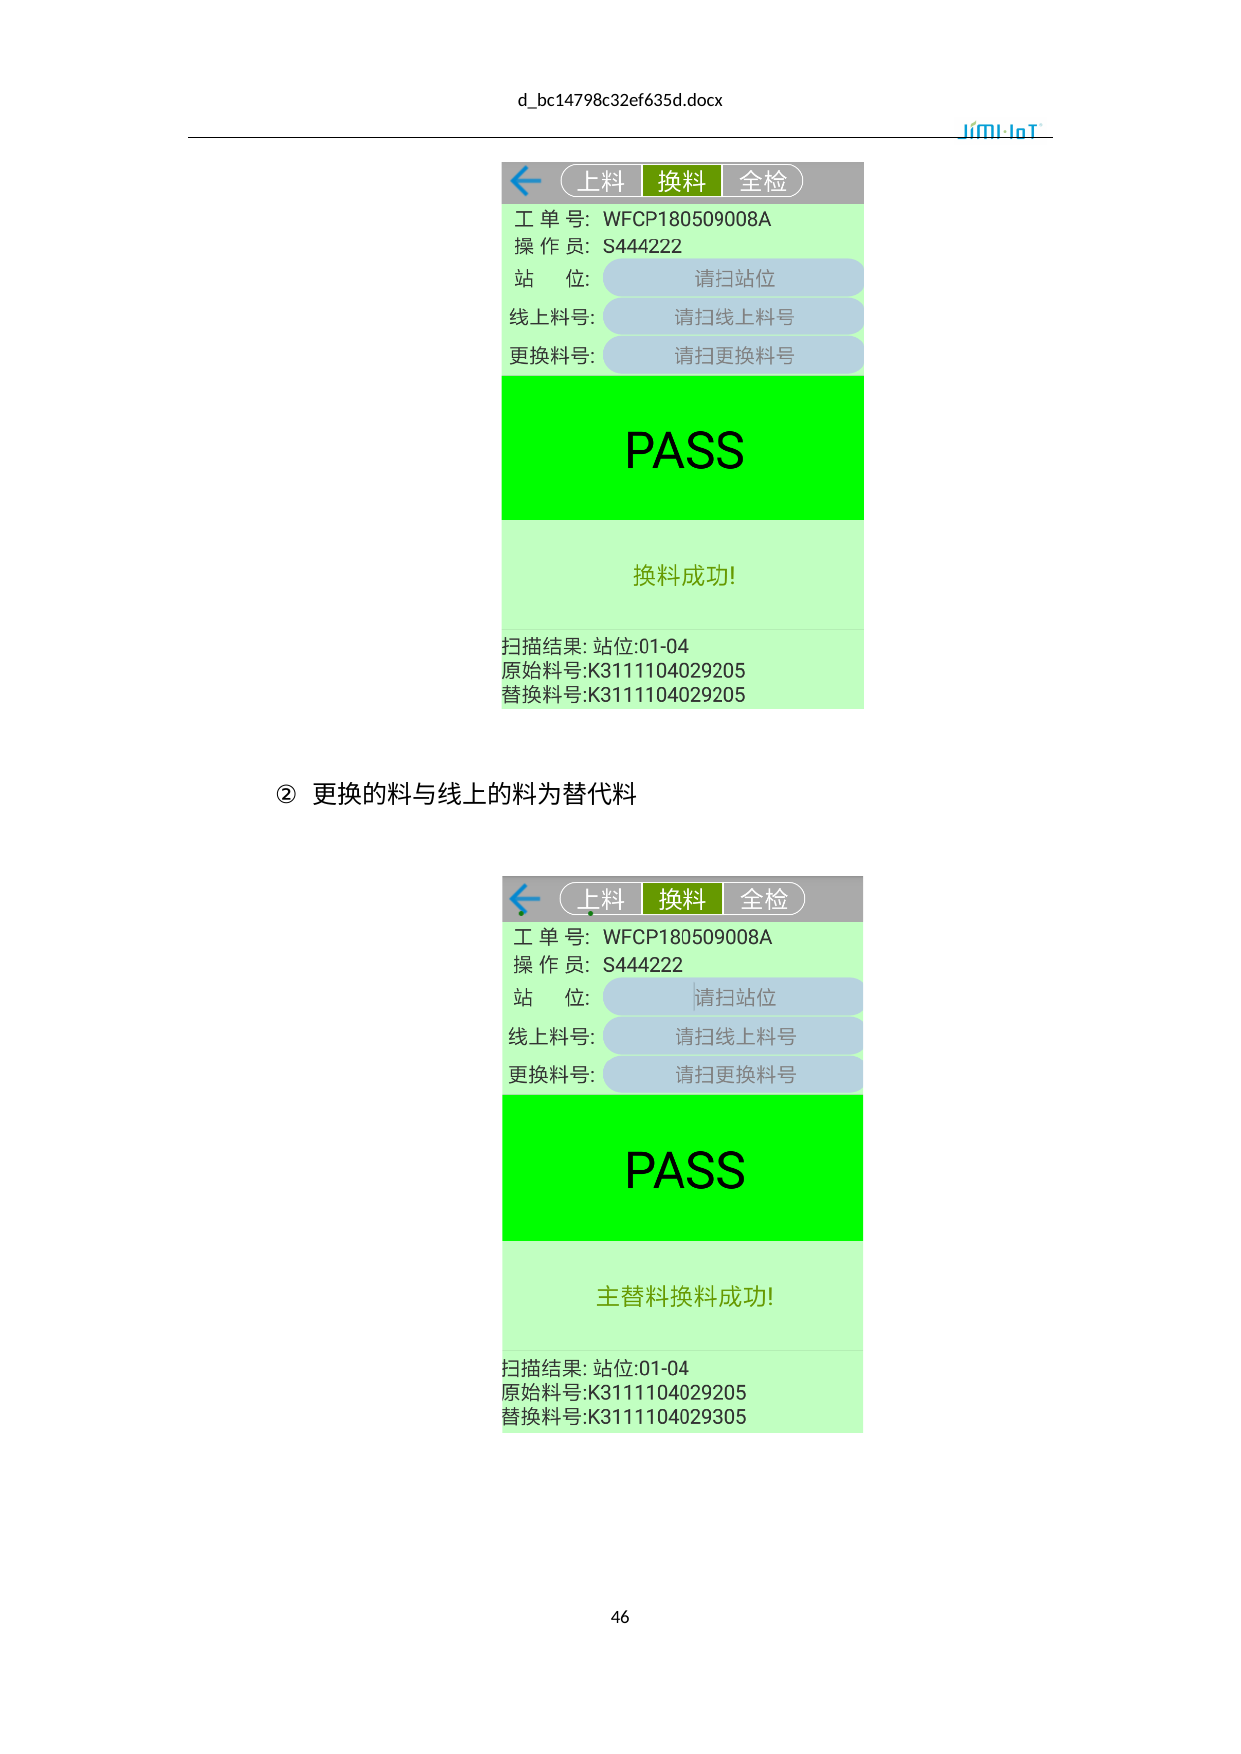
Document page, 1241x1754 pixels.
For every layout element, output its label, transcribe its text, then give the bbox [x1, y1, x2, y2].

picture [502, 876, 864, 1433]
picture [980, 127, 984, 137]
picture [501, 162, 864, 709]
picture [987, 127, 991, 137]
picture [954, 117, 1047, 137]
list 更换的料与线上的料为替代料 [275, 760, 1053, 825]
picture [954, 138, 1047, 145]
